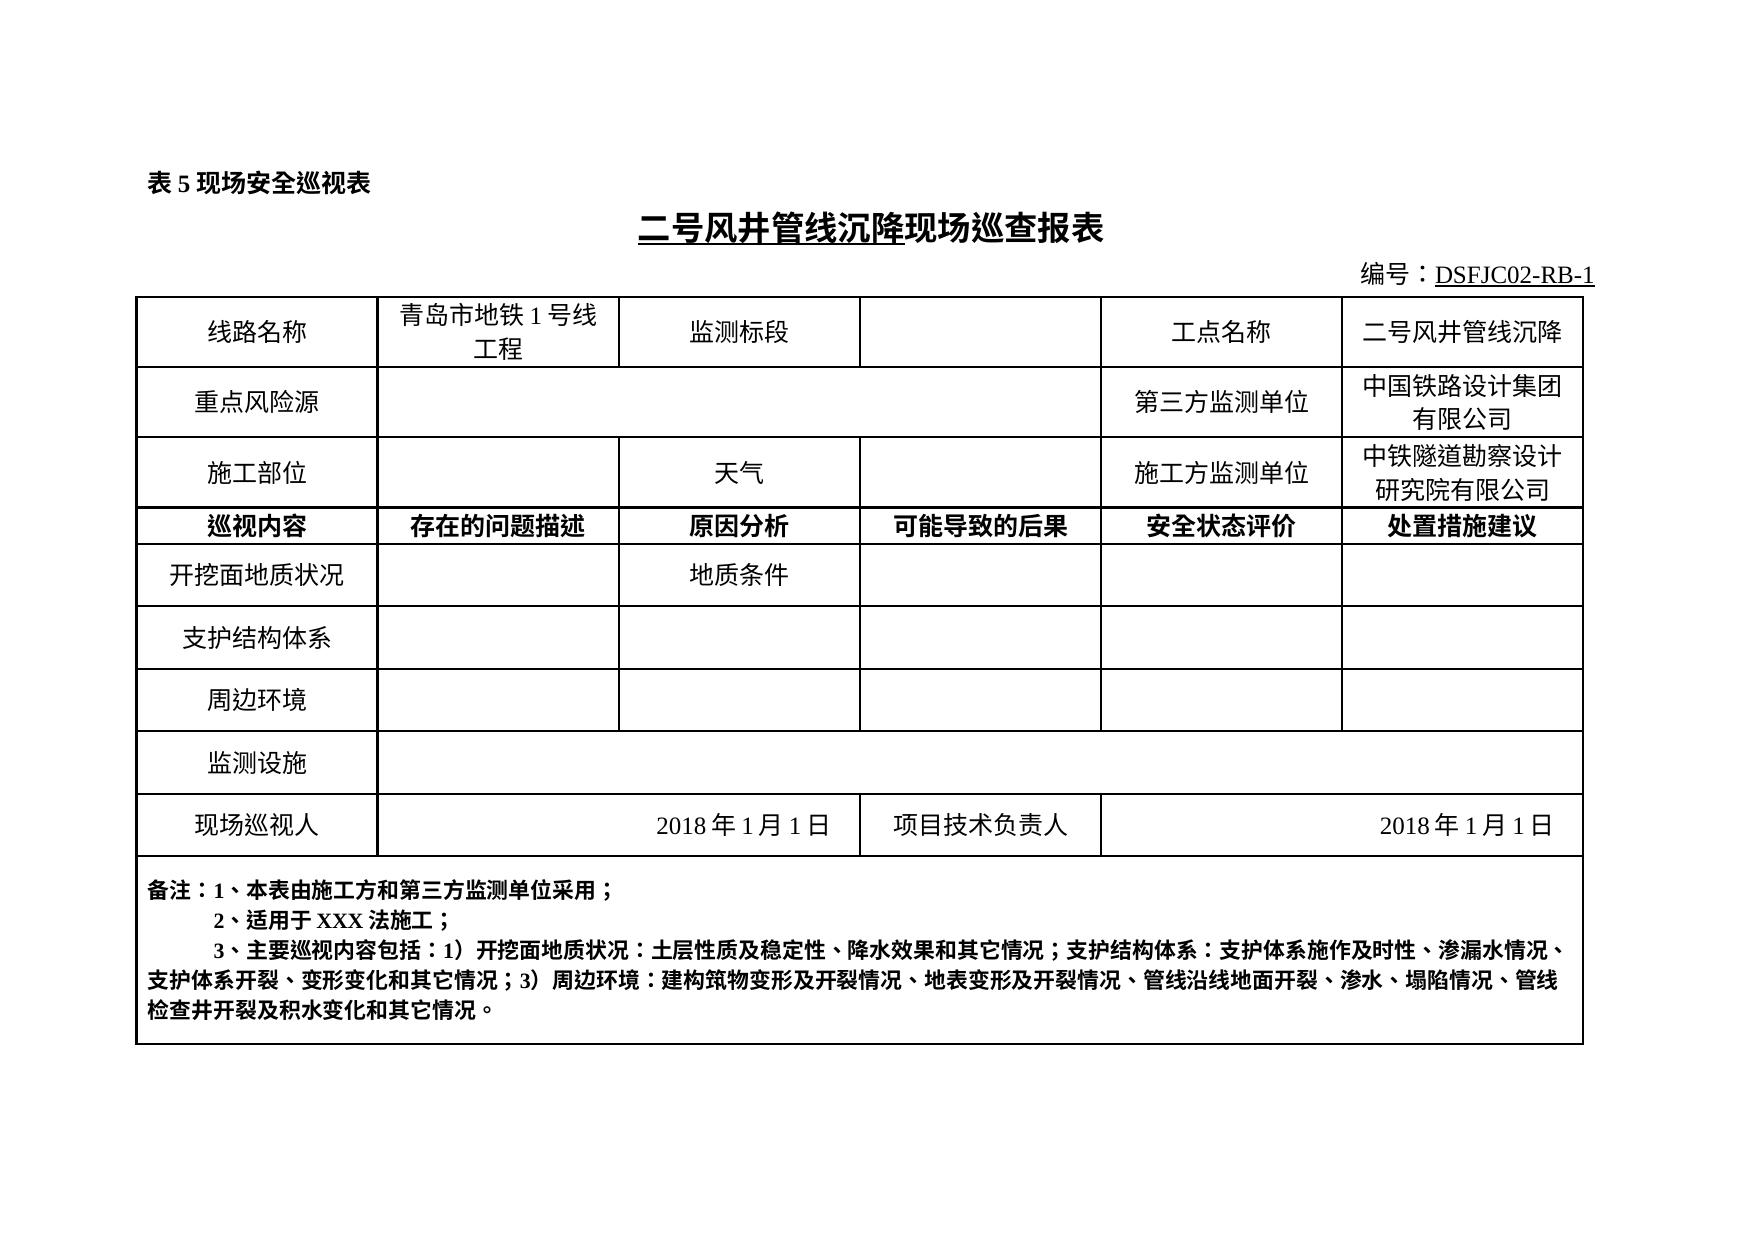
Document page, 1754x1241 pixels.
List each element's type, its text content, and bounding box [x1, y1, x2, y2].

table_cell 安全状态评价 [1102, 509, 1341, 543]
table_header 线路名称 [138, 298, 376, 366]
table_cell 可能导致的后果 [861, 509, 1100, 543]
table_header 工点名称 [1102, 298, 1341, 366]
text 表5 现场安全巡视表 [148, 165, 1594, 199]
table_header 监测标段 [620, 298, 859, 366]
table_cell 周边环境 [138, 670, 376, 730]
table_cell 支护结构体系 [138, 607, 376, 668]
table_cell [620, 670, 859, 730]
table_cell [379, 607, 618, 668]
table_cell 监测设施 [138, 732, 376, 793]
table_header 二号风井管线沉降 [1343, 298, 1582, 366]
table_cell [861, 607, 1100, 668]
table_cell [1102, 670, 1341, 730]
table_cell 原因分析 [620, 509, 859, 543]
table_cell 地质条件 [620, 545, 859, 605]
text 二号风井管线沉降现场巡查报表 [148, 204, 1594, 250]
table_cell 处置措施建议 [1343, 509, 1582, 543]
table_cell 第三方监测单位 [1102, 368, 1341, 436]
table_cell [1343, 670, 1582, 730]
table_cell 2018年1月1日 [1102, 795, 1582, 855]
table_cell 施工方监测单位 [1102, 438, 1341, 506]
table_header [861, 298, 1100, 366]
table_cell [620, 607, 859, 668]
table_cell [379, 545, 618, 605]
table_header 青岛市地铁1号线工程 [379, 298, 618, 366]
table_cell [379, 670, 618, 730]
table_cell [1343, 545, 1582, 605]
table_cell [1102, 545, 1341, 605]
table_cell [379, 438, 618, 506]
table_cell [379, 368, 1100, 436]
table_cell [379, 732, 1582, 793]
table_cell 开挖面地质状况 [138, 545, 376, 605]
table_cell 天气 [620, 438, 859, 506]
table_cell 中国铁路设计集团有限公司 [1343, 368, 1582, 436]
table_cell 2018年1月1日 [379, 795, 859, 855]
table_cell [861, 438, 1100, 506]
table_cell 中铁隧道勘察设计研究院有限公司 [1343, 438, 1582, 506]
table_cell 存在的问题描述 [379, 509, 618, 543]
table_cell [1343, 607, 1582, 668]
table_cell [861, 545, 1100, 605]
table_cell 现场巡视人 [138, 795, 376, 855]
table_cell 备注：1、本表由施工方和第三方监测单位采用； 2、适用于XXX法施工； 3、主要巡视内容包括：1）开挖面地质状况：土层性质及稳定性、降水效果和其它情况；支护结构体系：支护体系施作及时性、渗漏水情况、支护体系开裂、变形变化和其它情况；3）周边环境：建构筑物变形及开裂情况、地表变形及开裂情况、管线沿线地面开裂、渗水、塌陷情况、管线检查井开裂及积水变化和其它情况。 [138, 857, 1582, 1043]
table_cell [1102, 607, 1341, 668]
text 编号：DSFJC02-RB-1 [148, 257, 1594, 291]
table_cell [861, 670, 1100, 730]
table_cell 项目技术负责人 [861, 795, 1100, 855]
table_cell 施工部位 [138, 438, 376, 506]
table_cell 巡视内容 [138, 509, 376, 543]
table_cell 重点风险源 [138, 368, 376, 436]
